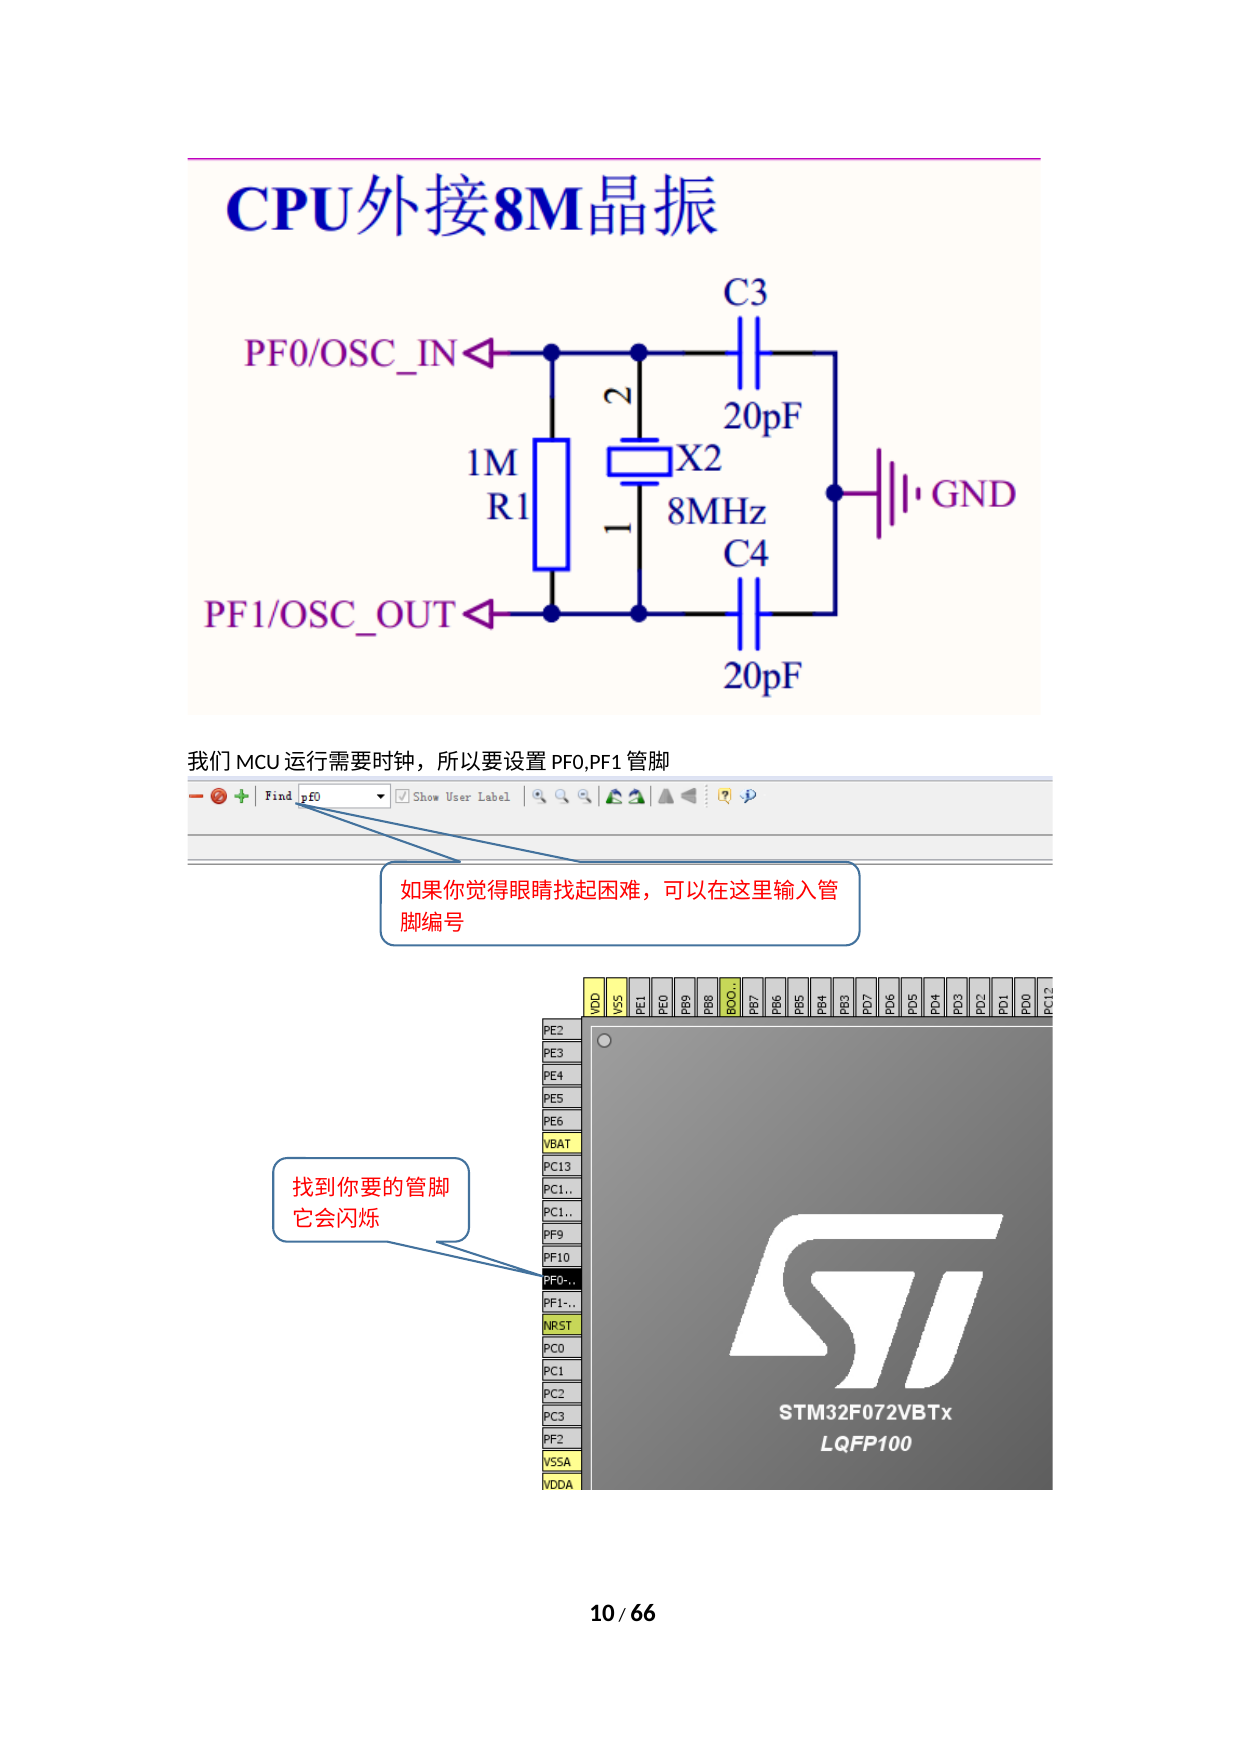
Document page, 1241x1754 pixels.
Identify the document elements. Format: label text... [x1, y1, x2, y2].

text 我们MCU运行需要时钟，所以要设置PF0,PF1管脚 [187, 743, 1053, 776]
picture [187, 158, 1041, 715]
picture [187, 776, 1053, 1490]
